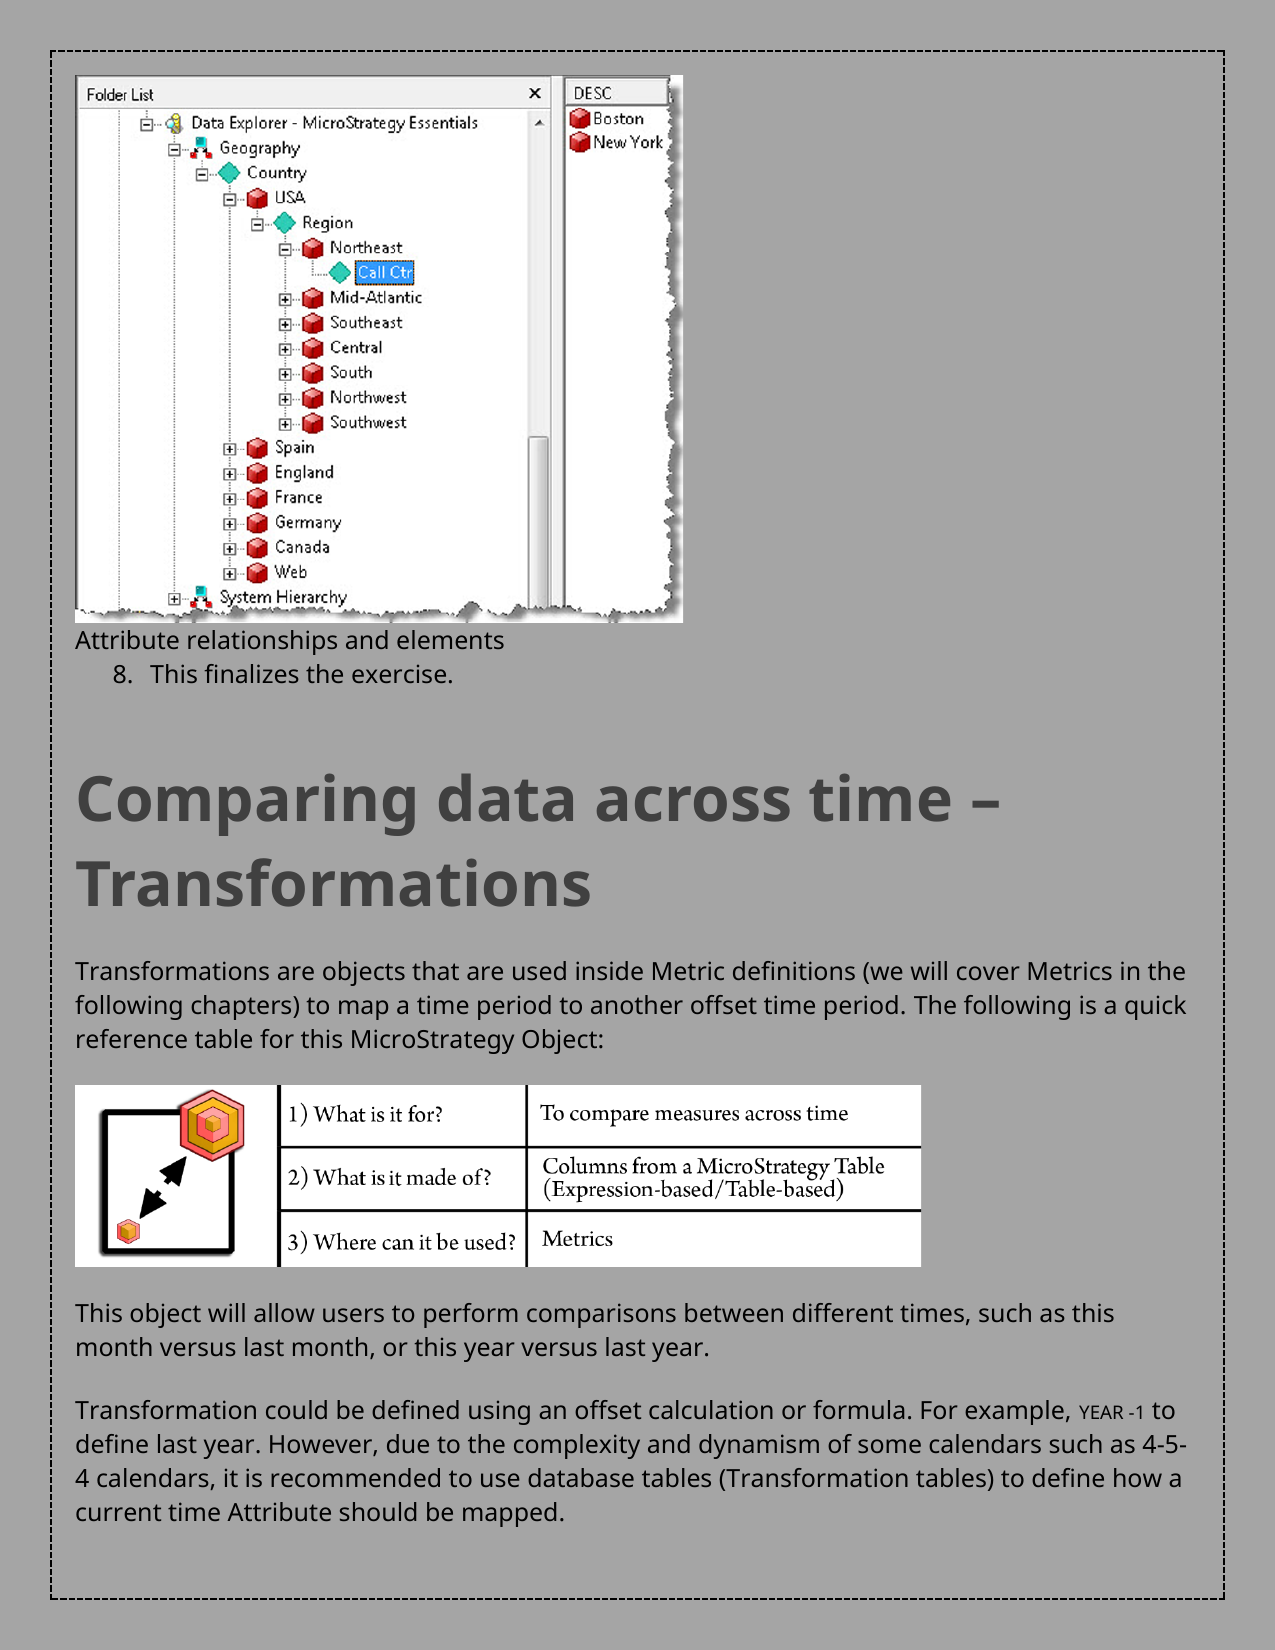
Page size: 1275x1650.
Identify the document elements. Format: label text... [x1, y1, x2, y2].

text Attribute relationships and elements [75, 623, 1200, 657]
text This object will allow users to perform comparisons between different times, such as this month versus last month, or this year versus last year. [75, 1295, 1200, 1363]
subtitle Comparing data across time – Transformations [75, 754, 1200, 925]
picture [75, 75, 684, 623]
text Transformation could be defined using an offset calculation or formula. For example, YEAR -1 to define last year. However, due to the complexity and dynamism of some calendars such as 4-5-4 calendars, it is recommended to use database tables (Transformation tables) to define how a current time Attribute should be mapped. [75, 1393, 1200, 1529]
list This finalizes the exercise. [112, 657, 1200, 691]
picture [75, 1085, 922, 1267]
text Transformations are objects that are used inside Metric definitions (we will cover Metrics in the following chapters) to map a time period to another offset time period. The following is a quick reference table for this MicroStrategy Object: [75, 954, 1200, 1056]
